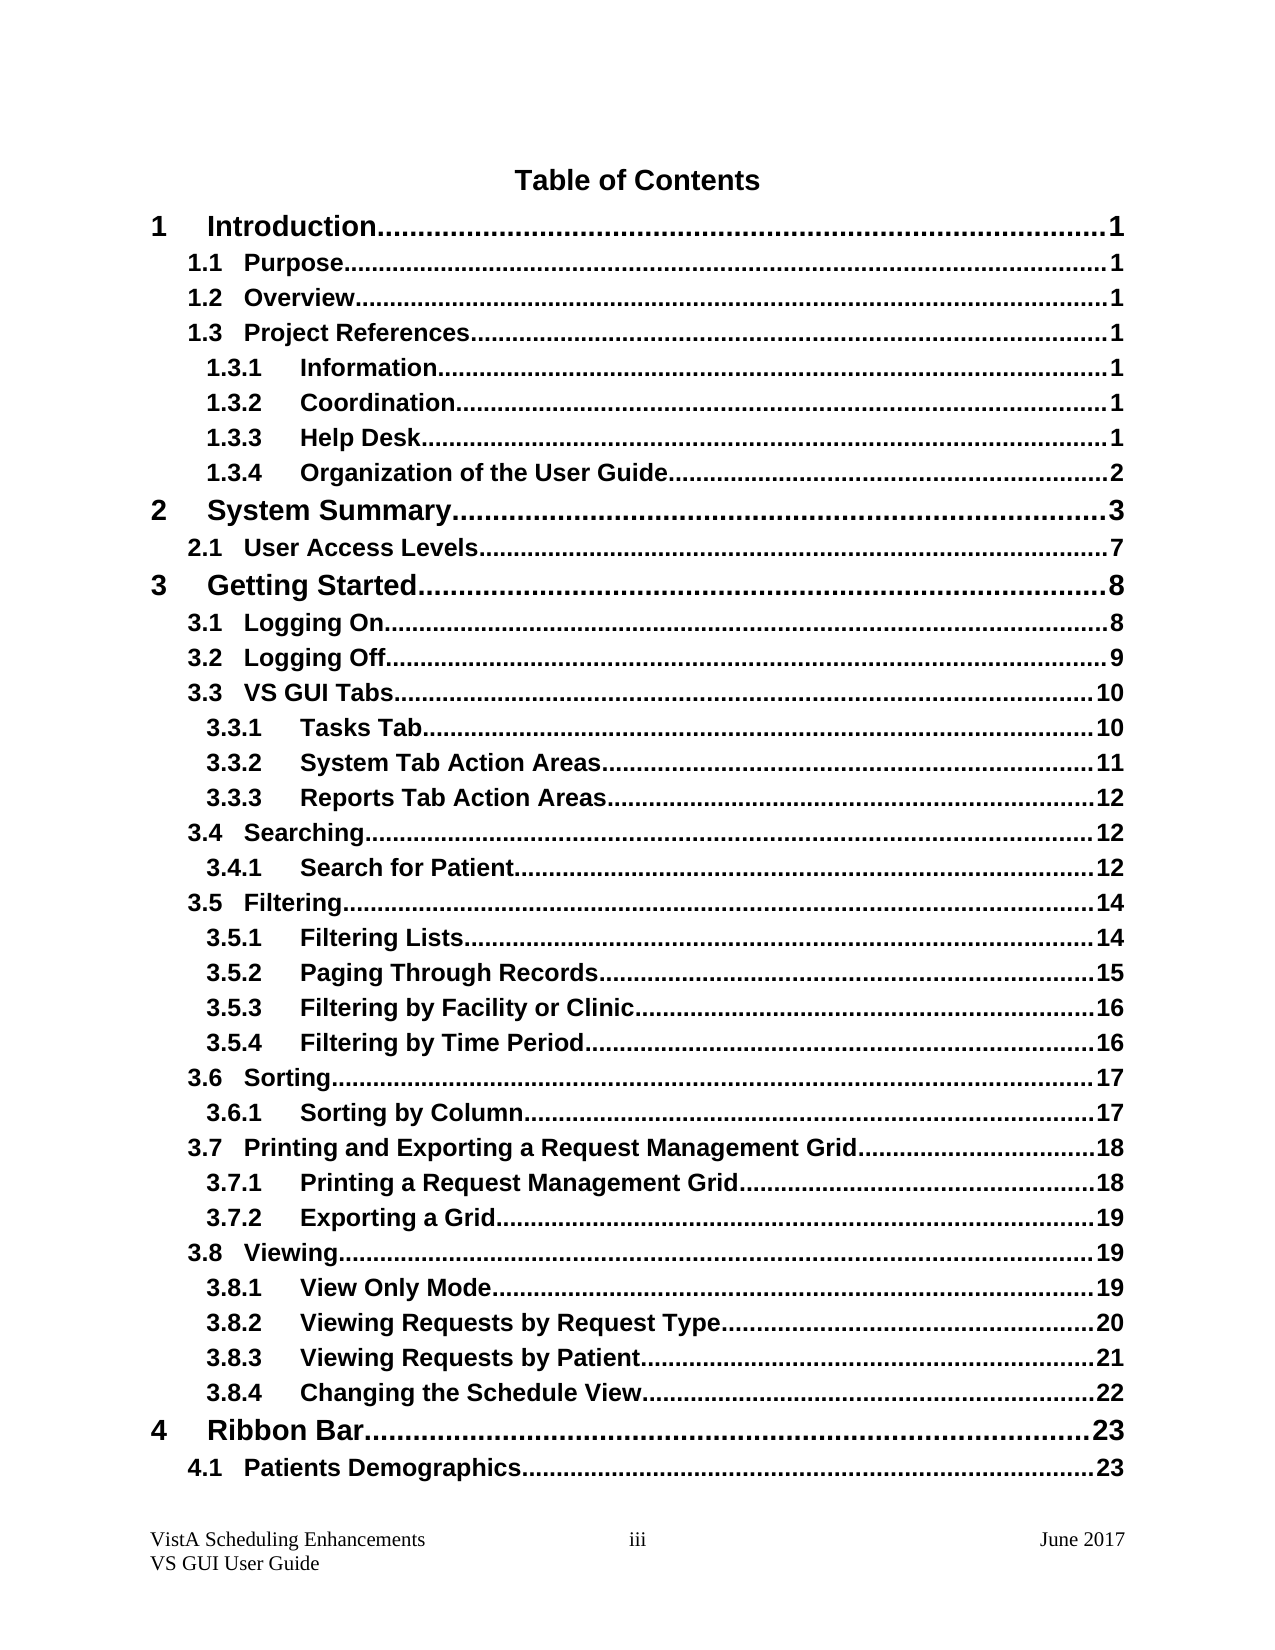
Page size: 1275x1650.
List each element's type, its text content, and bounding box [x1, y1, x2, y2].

text 3.8.3 Viewing Requests by Patient 21 [206, 1343, 1125, 1372]
text 1.2 Overview 1 [187, 283, 1125, 312]
text 1 Introduction 1 [150, 208, 1125, 242]
text 1.3.2 Coordination 1 [206, 388, 1125, 417]
text 3.8.4 Changing the Schedule View 22 [206, 1378, 1125, 1407]
text 4.1 Patients Demographics 23 [187, 1453, 1125, 1481]
text 3.7 Printing and Exporting a Request Management Grid 18 [187, 1133, 1125, 1162]
title Table of Contents [150, 162, 1125, 196]
text 3.1 Logging On 8 [187, 608, 1125, 637]
text 2.1 User Access Levels 7 [187, 533, 1125, 562]
text 3.3.1 Tasks Tab 10 [206, 713, 1125, 742]
text 3.5.1 Filtering Lists 14 [206, 923, 1125, 952]
text 3.7.2 Exporting a Grid 19 [206, 1203, 1125, 1232]
text 2 System Summary 3 [150, 493, 1125, 527]
text 1.3.3 Help Desk 1 [206, 423, 1125, 452]
text 3.2 Logging Off 9 [187, 643, 1125, 672]
text 3.5.2 Paging Through Records 15 [206, 958, 1125, 987]
text 3.3 VS GUI Tabs 10 [187, 678, 1125, 707]
text 3.6 Sorting 17 [187, 1063, 1125, 1092]
text 3.7.1 Printing a Request Management Grid 18 [206, 1168, 1125, 1197]
text 1.3.1 Information 1 [206, 353, 1125, 382]
text 4 Ribbon Bar 23 [150, 1413, 1125, 1446]
text 3.5 Filtering 14 [187, 888, 1125, 917]
text 3.4.1 Search for Patient 12 [206, 853, 1125, 882]
text 3.8.2 Viewing Requests by Request Type 20 [206, 1308, 1125, 1337]
text 3.5.3 Filtering by Facility or Clinic 16 [206, 993, 1125, 1022]
text 1.3.4 Organization of the User Guide 2 [206, 458, 1125, 487]
text 1.1 Purpose 1 [187, 248, 1125, 277]
text 3.8 Viewing 19 [187, 1238, 1125, 1267]
text 3.4 Searching 12 [187, 818, 1125, 847]
text 1.3 Project References 1 [187, 318, 1125, 347]
text 3.8.1 View Only Mode 19 [206, 1273, 1125, 1302]
text 3.3.2 System Tab Action Areas 11 [206, 748, 1125, 777]
text 3.6.1 Sorting by Column 17 [206, 1098, 1125, 1127]
text 3.3.3 Reports Tab Action Areas 12 [206, 783, 1125, 812]
text 3.5.4 Filtering by Time Period 16 [206, 1028, 1125, 1057]
text 3 Getting Started 8 [150, 568, 1125, 602]
